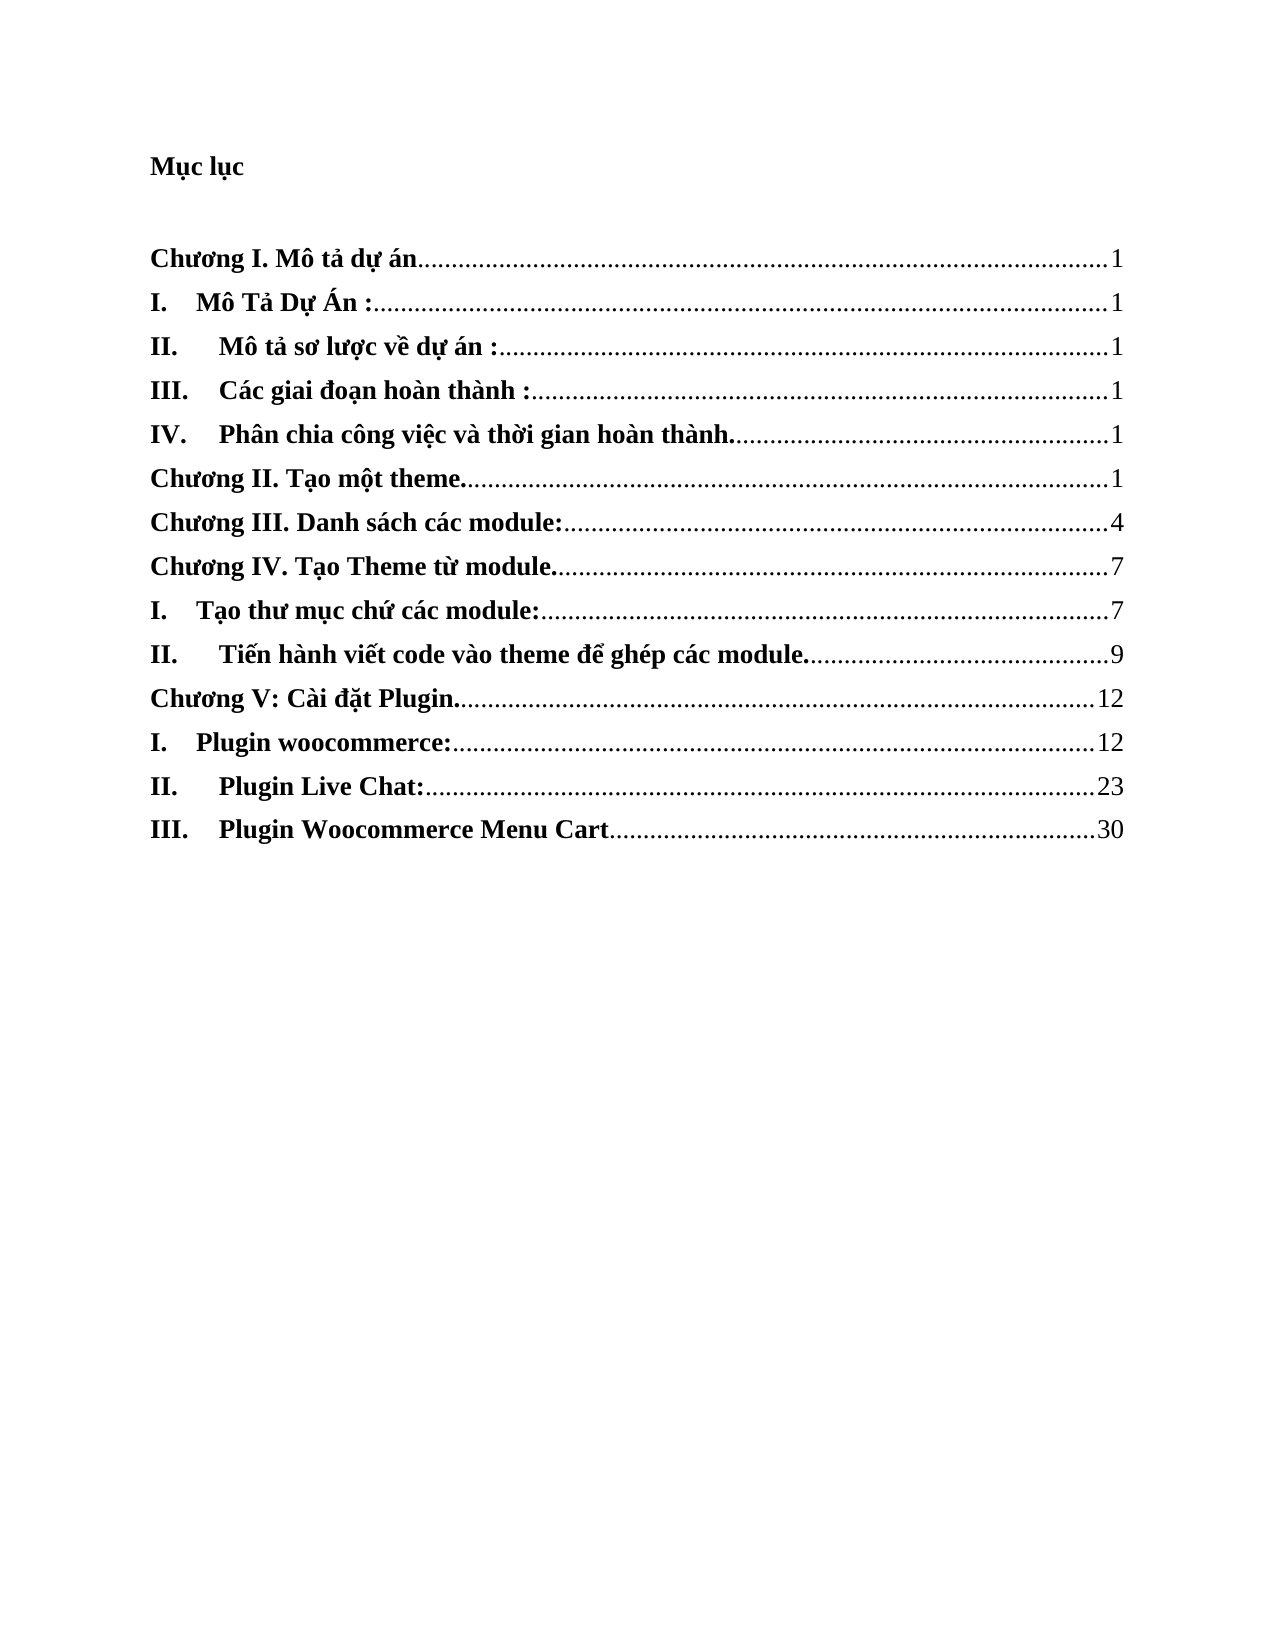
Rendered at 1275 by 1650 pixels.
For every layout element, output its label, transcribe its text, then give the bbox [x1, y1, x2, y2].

text Mục lục [150, 150, 1125, 181]
